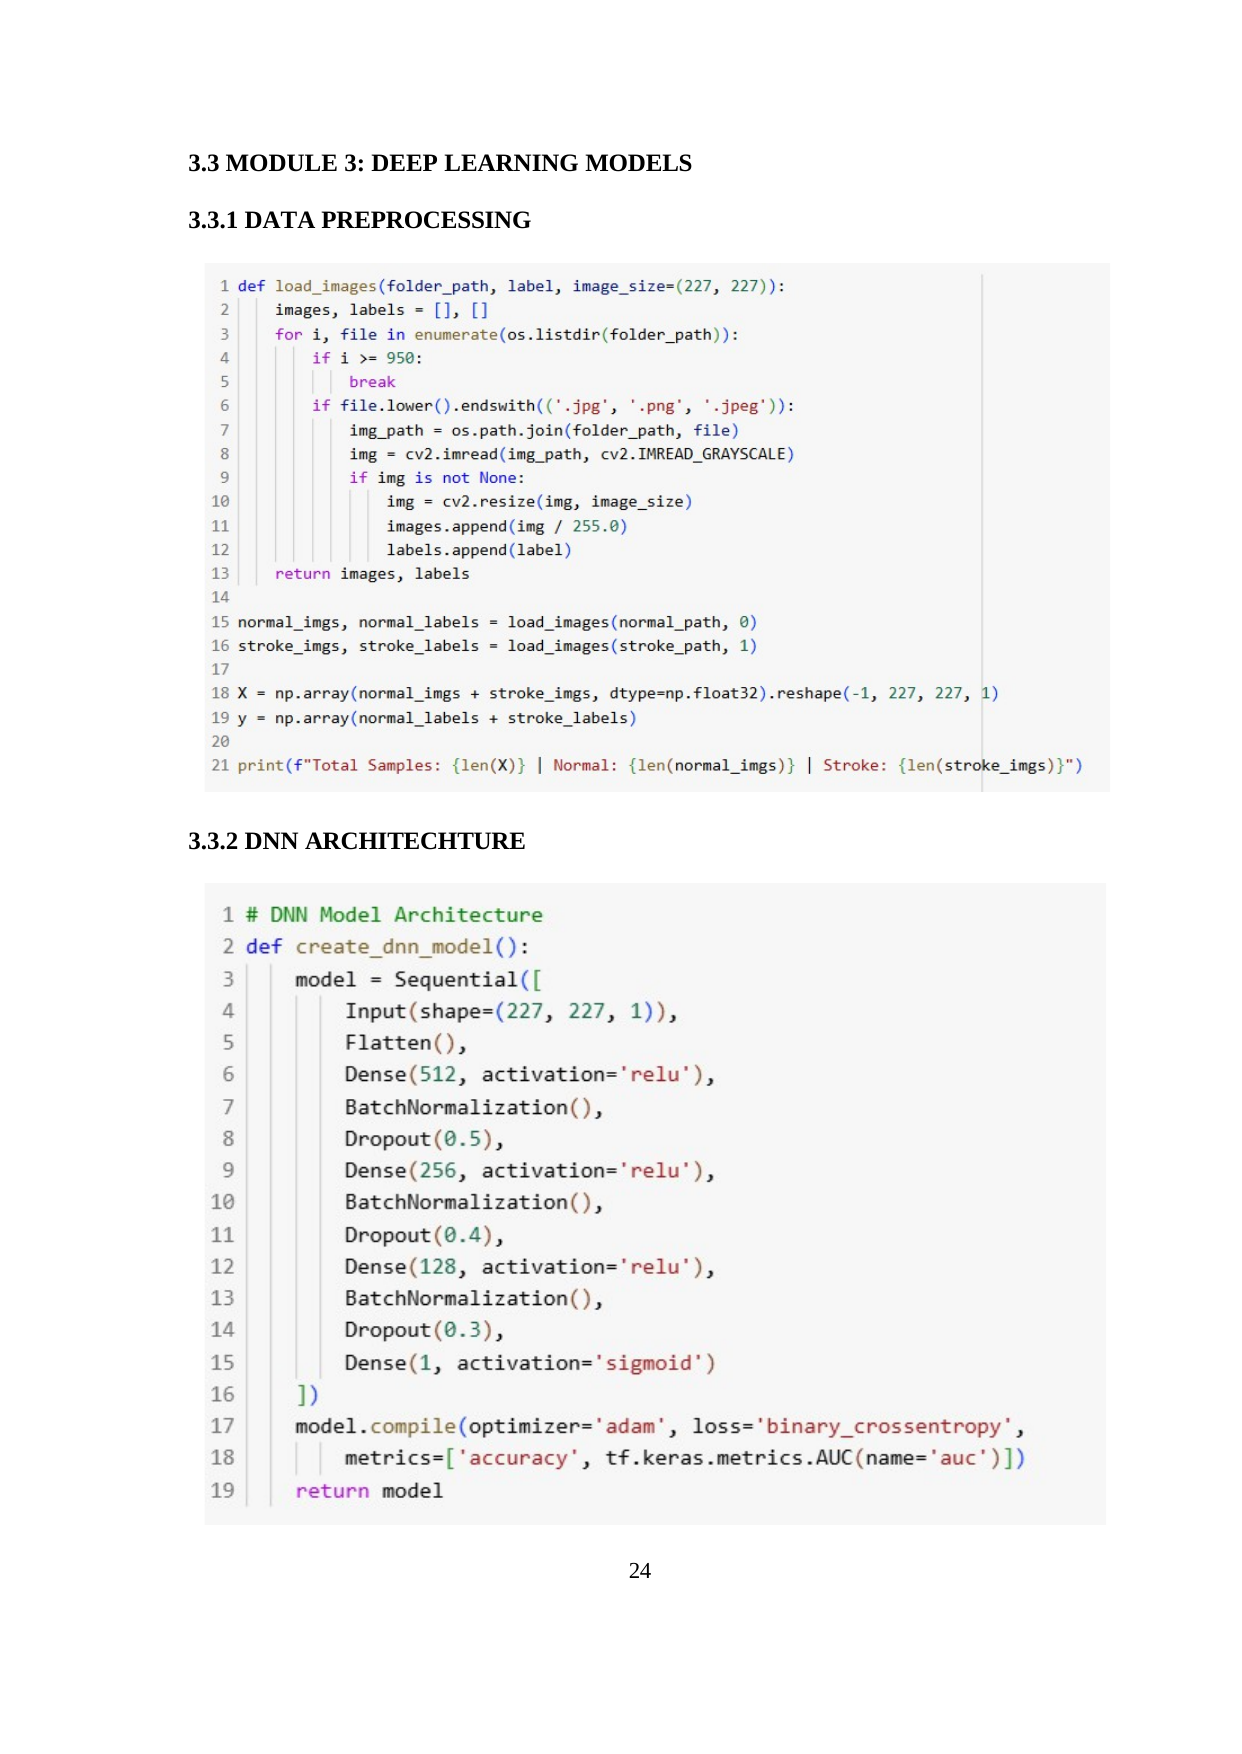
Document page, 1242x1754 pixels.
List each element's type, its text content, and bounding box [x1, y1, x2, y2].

picture [204, 883, 1107, 1525]
list DATA PREPROCESSING [188, 205, 1242, 234]
list DNN ARCHITECHTURE [188, 826, 1242, 855]
list MODULE 3: DEEP LEARNING MODELS [188, 148, 1242, 176]
picture [204, 263, 1111, 792]
